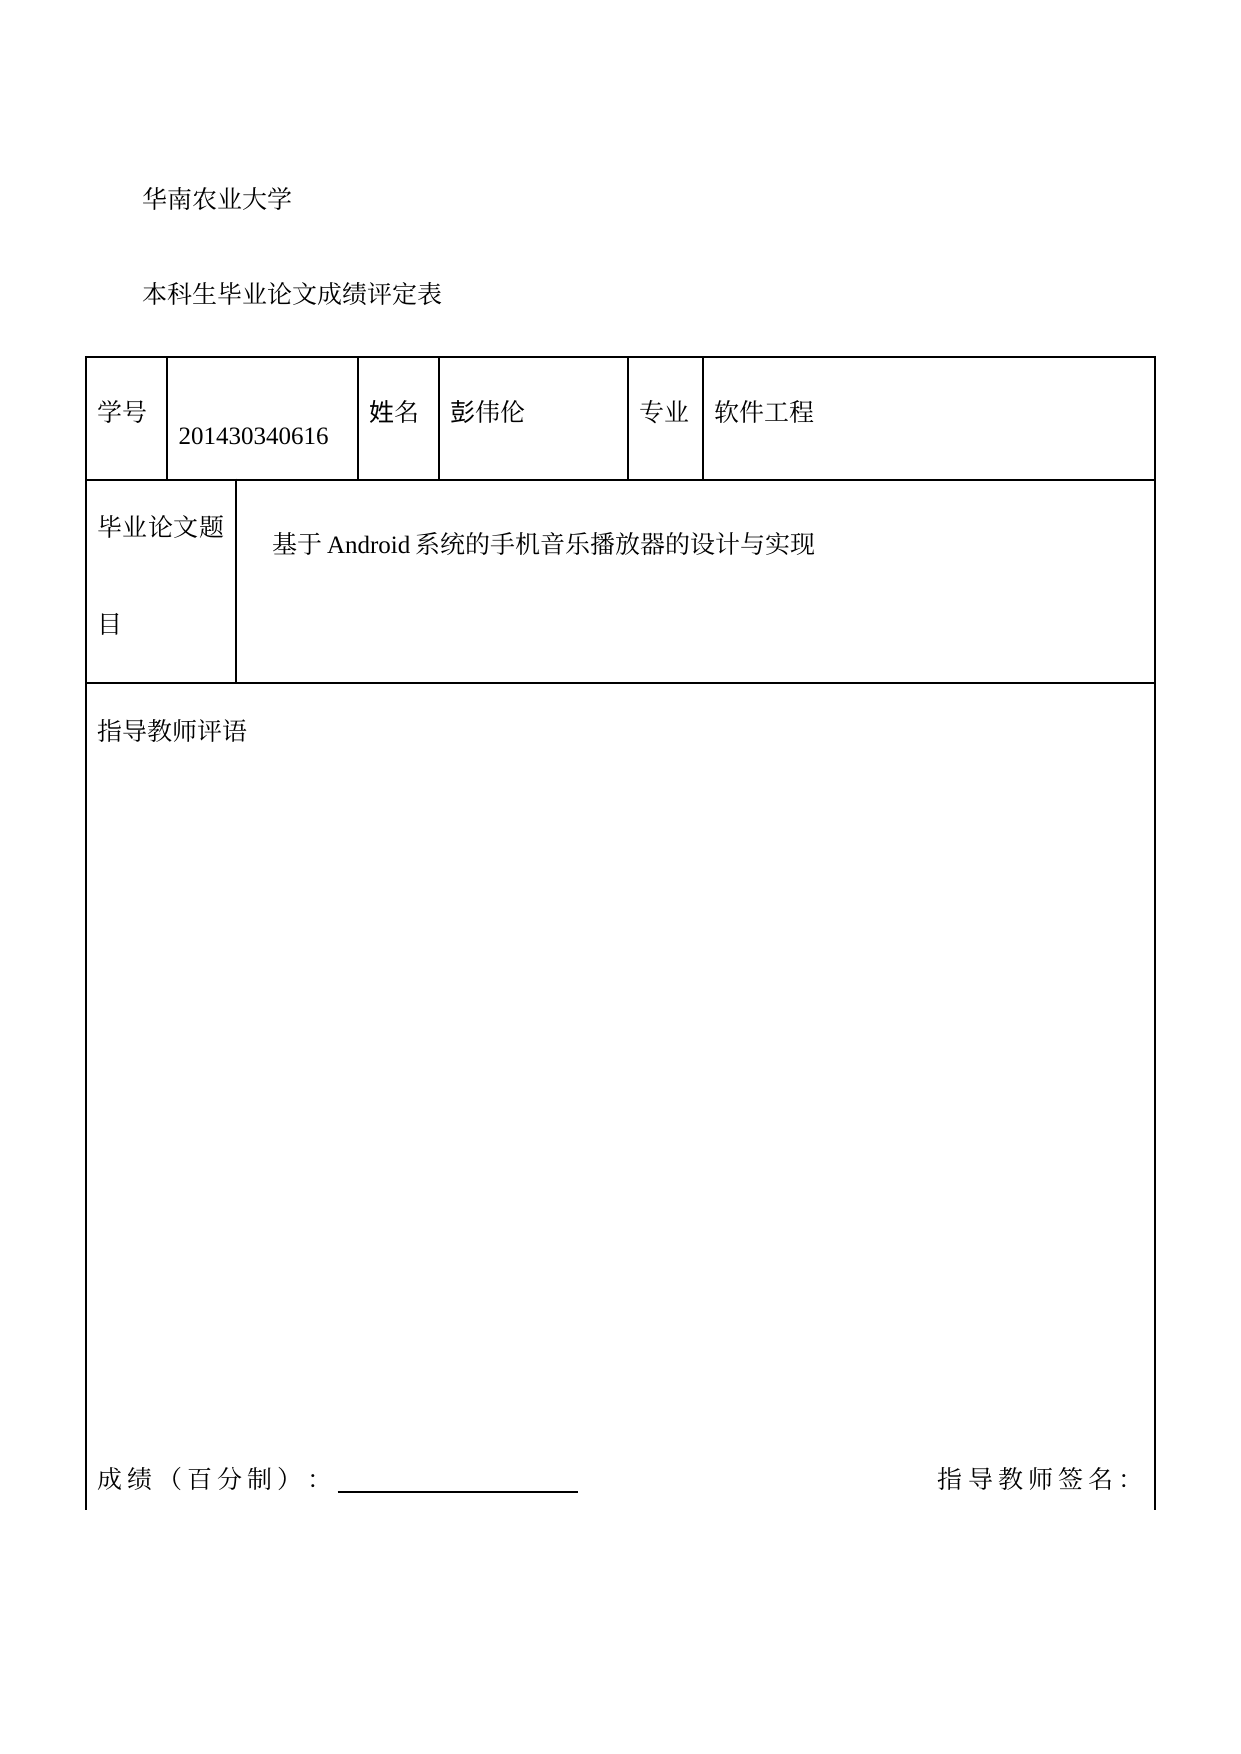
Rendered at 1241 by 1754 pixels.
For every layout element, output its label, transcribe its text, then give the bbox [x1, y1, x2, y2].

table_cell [87, 684, 1154, 1510]
text 华南农业大学 [142, 165, 1098, 230]
table_header 201430340616 [168, 358, 357, 478]
table_header 软件工程 [704, 358, 1154, 478]
table_header 彭伟伦 [440, 358, 627, 478]
table_cell 基于Android系统的手机音乐播放器的设计与实现 [237, 481, 1154, 682]
text 本科生毕业论文成绩评定表 [142, 260, 1098, 325]
table_header 姓名 [359, 358, 438, 478]
table_header 学号 [87, 358, 166, 478]
table_header 专业 [629, 358, 702, 478]
table_cell 毕业论文题目 [87, 481, 235, 682]
